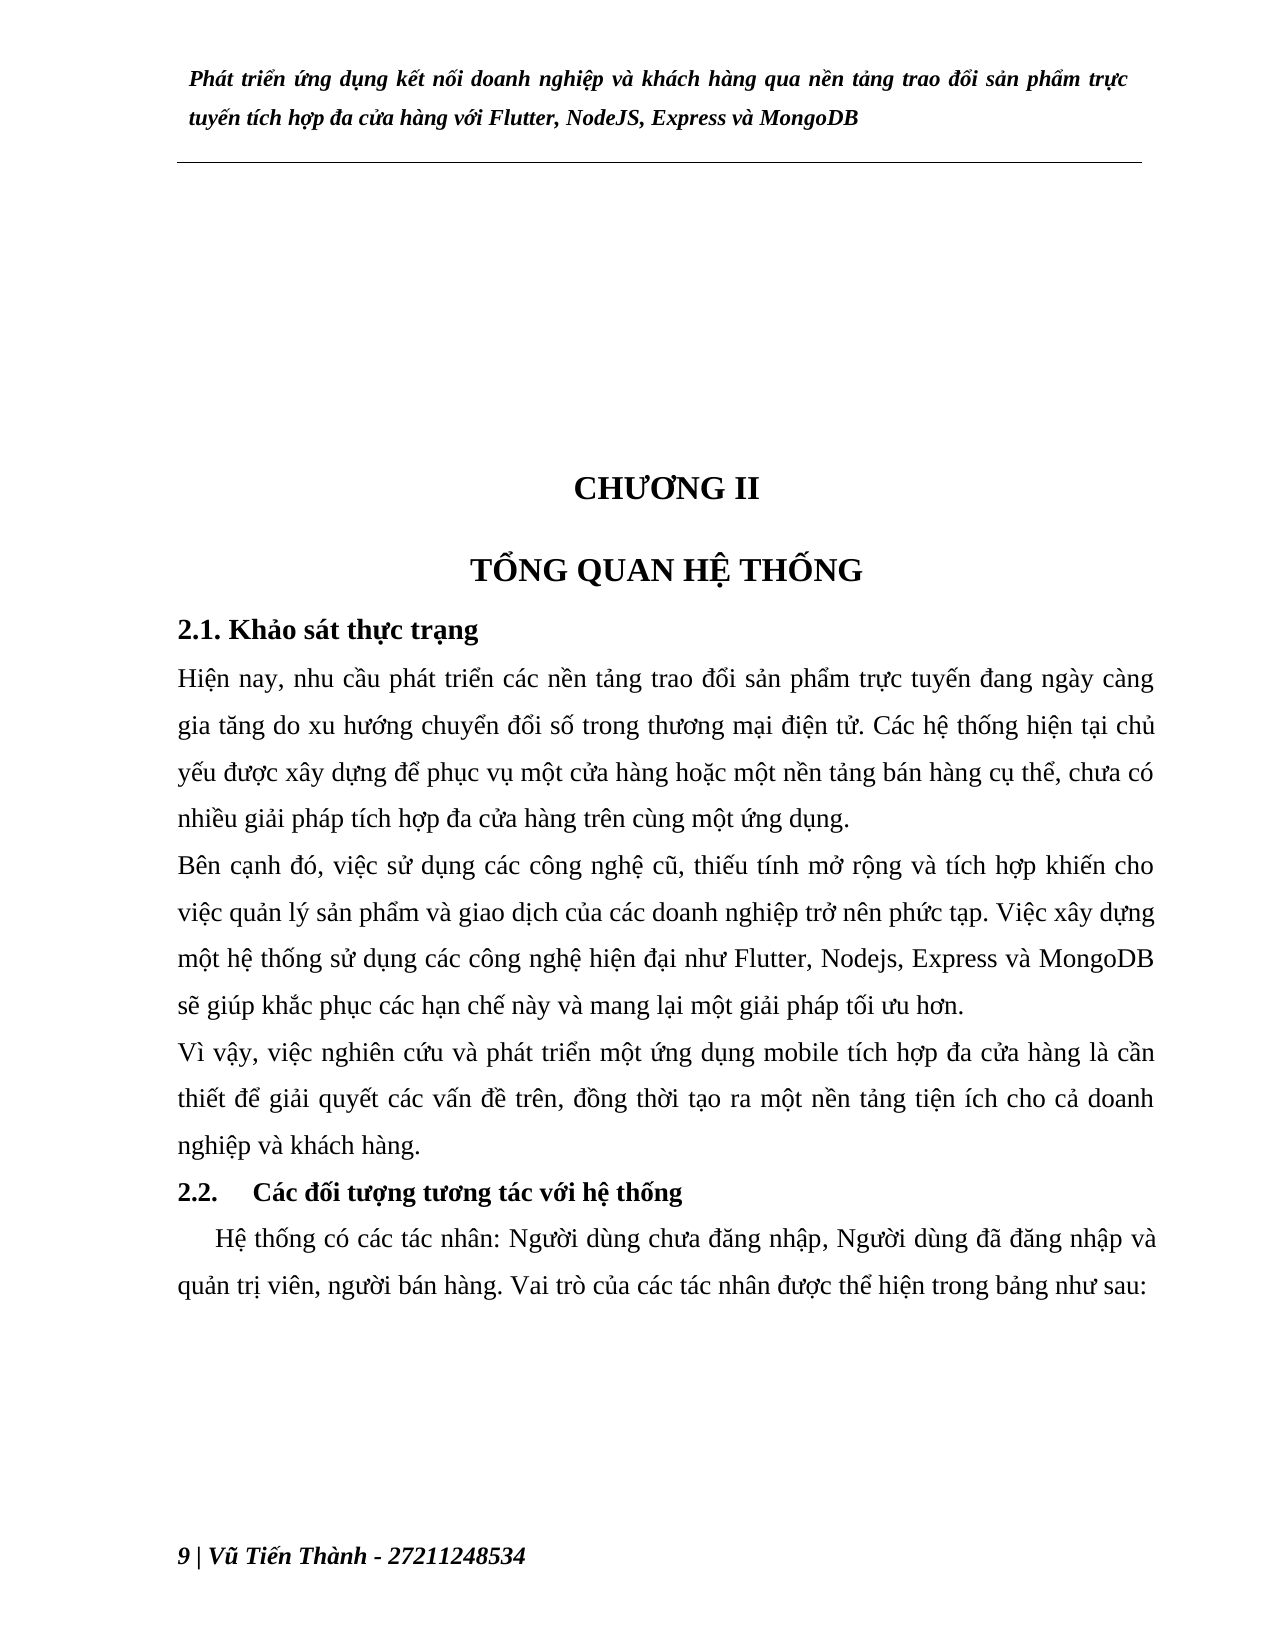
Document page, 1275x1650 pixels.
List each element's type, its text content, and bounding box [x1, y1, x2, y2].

subtitle CHƯƠNG II [177, 468, 1156, 506]
subtitle TỔNG QUAN HỆ THỐNG [177, 550, 1156, 589]
subtitle 2.1. Khảo sát thực trạng [177, 612, 1156, 646]
text Vì vậy, việc nghiên cứu và phát triển một ứng dụng mobile tích hợp đa cửa hàng là cần thiết để giải quyết các vấn đề trên, đồng thời tạo ra một nền tảng tiện ích cho cả doanh nghiệp và khách hàng. [177, 1036, 1156, 1160]
text Hiện nay, nhu cầu phát triển các nền tảng trao đổi sản phẩm trực tuyến đang ngày càng gia tăng do xu hướng chuyển đổi số trong thương mại điện tử. Các hệ thống hiện tại chủ yếu được xây dựng để phục vụ một cửa hàng hoặc một nền tảng bán hàng cụ thể, chưa có nhiều giải pháp tích hợp đa cửa hàng trên cùng một ứng dụng. [177, 662, 1156, 833]
text Hệ thống có các tác nhân: Người dùng chưa đăng nhập, Người dùng đã đăng nhập và quản trị viên, người bán hàng. Vai trò của các tác nhân được thể hiện trong bảng như sau: [177, 1222, 1156, 1300]
text Bên cạnh đó, việc sử dụng các công nghệ cũ, thiếu tính mở rộng và tích hợp khiến cho việc quản lý sản phẩm và giao dịch của các doanh nghiệp trở nên phức tạp. Việc xây dựng một hệ thống sử dụng các công nghệ hiện đại như Flutter, Nodejs, Express và MongoDB sẽ giúp khắc phục các hạn chế này và mang lại một giải pháp tối ưu hơn. [177, 849, 1156, 1020]
subtitle Các đối tượng tương tác với hệ thống [177, 1176, 1156, 1207]
